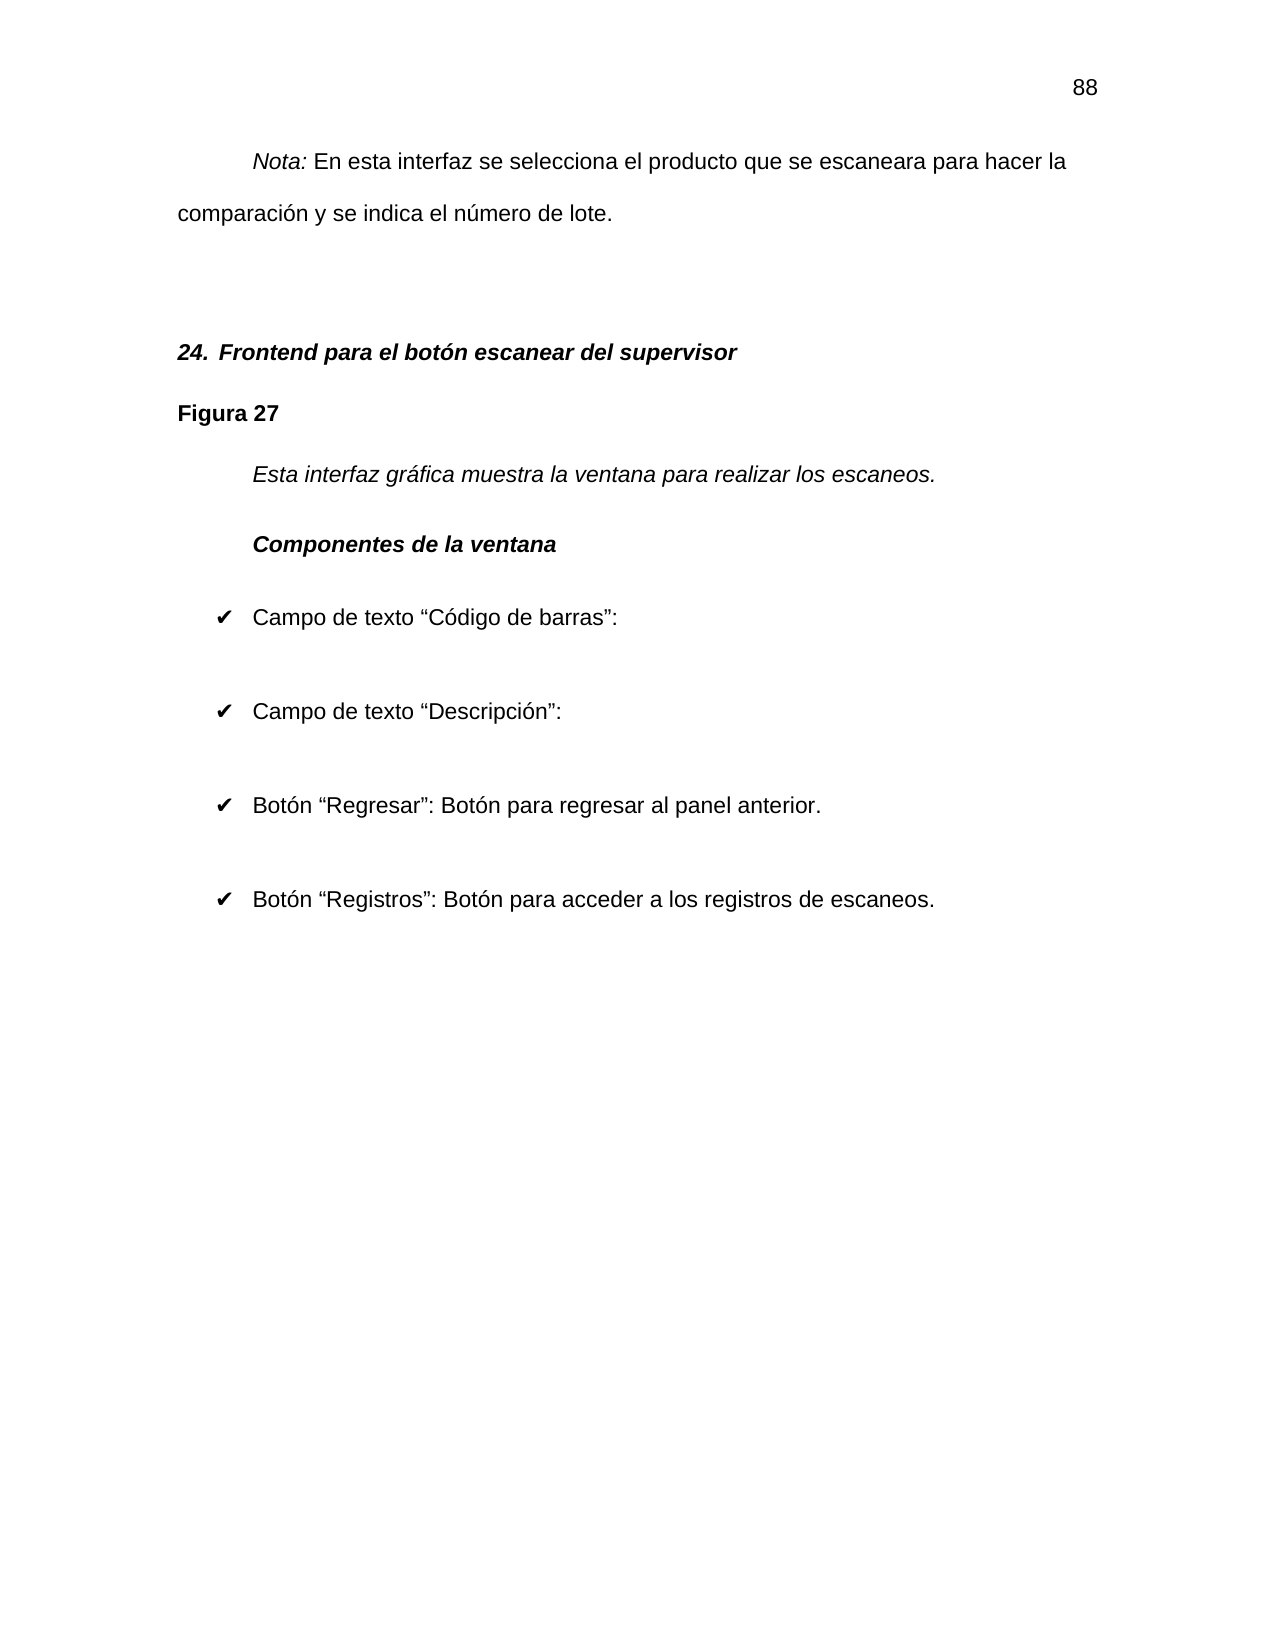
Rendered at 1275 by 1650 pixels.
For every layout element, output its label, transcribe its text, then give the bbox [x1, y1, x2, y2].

text Nota: En esta interfaz se selecciona el producto que se escaneara para hacer la comparación y se indica el número de lote. [177, 148, 1098, 227]
list Botón “Registros”: Botón para acceder a los registros de escaneos. [215, 873, 1098, 921]
list Botón “Regresar”: Botón para regresar al panel anterior. [215, 779, 1098, 827]
text Esta interfaz gráfica muestra la ventana para realizar los escaneos. [177, 461, 1098, 488]
subtitle Componentes de la ventana [177, 531, 1098, 557]
list Campo de texto “Código de barras”: [215, 592, 1098, 639]
subtitle Frontend para el botón escanear del supervisor [177, 339, 1098, 366]
list Campo de texto “Descripción”: [215, 686, 1098, 733]
title Figura 27 [177, 400, 1098, 427]
